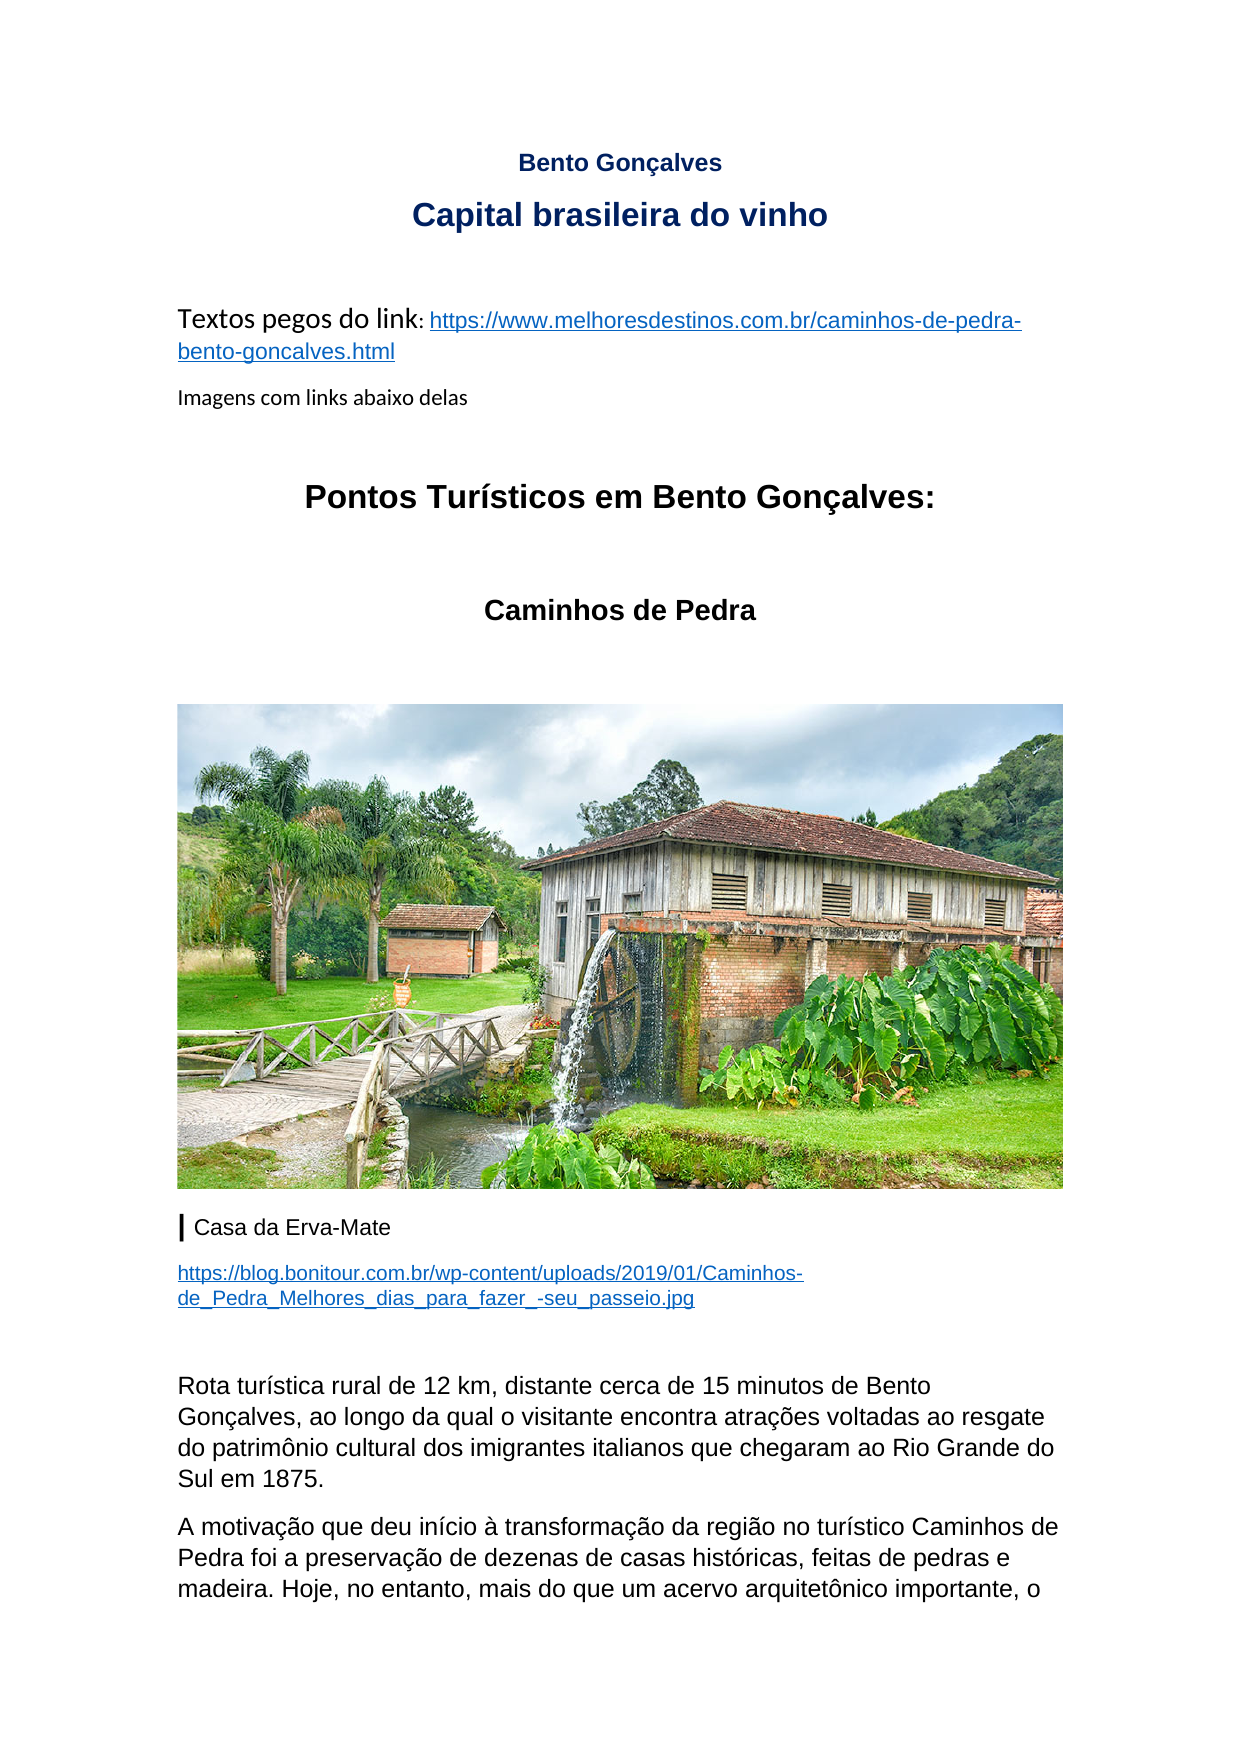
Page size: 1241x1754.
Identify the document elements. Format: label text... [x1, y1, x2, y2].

text Bento Gonçalves [177, 148, 1063, 176]
text | Casa da Erva-Mate [177, 1207, 1063, 1241]
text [177, 1512, 1063, 1603]
text Rota turística rural de 12 km, distante cerca de 15 minutos de Bento Gonçalves, ao longo da qual o visitante encontra atrações voltadas ao resgate do patrimônio cultural dos imigrantes italianos que chegaram ao Rio Grande do Sul em 1875. [177, 1371, 1063, 1493]
text Pontos Turísticos em Bento Gonçalves: [177, 477, 1063, 515]
text Textos pegos do link: https://www.melhoresdestinos.com.br/caminhos-de-pedra-bento-goncalves.html [177, 300, 1063, 364]
text https://blog.bonitour.com.br/wp-content/uploads/2019/01/Caminhos-de_Pedra_Melhores_dias_para_fazer_-seu_passeio.jpg [177, 1260, 1063, 1310]
text Imagens com links abaixo delas [177, 383, 1063, 411]
picture [177, 704, 1063, 1189]
text Caminhos de Pedra [177, 593, 1063, 627]
text Capital brasileira do vinho [177, 195, 1063, 234]
